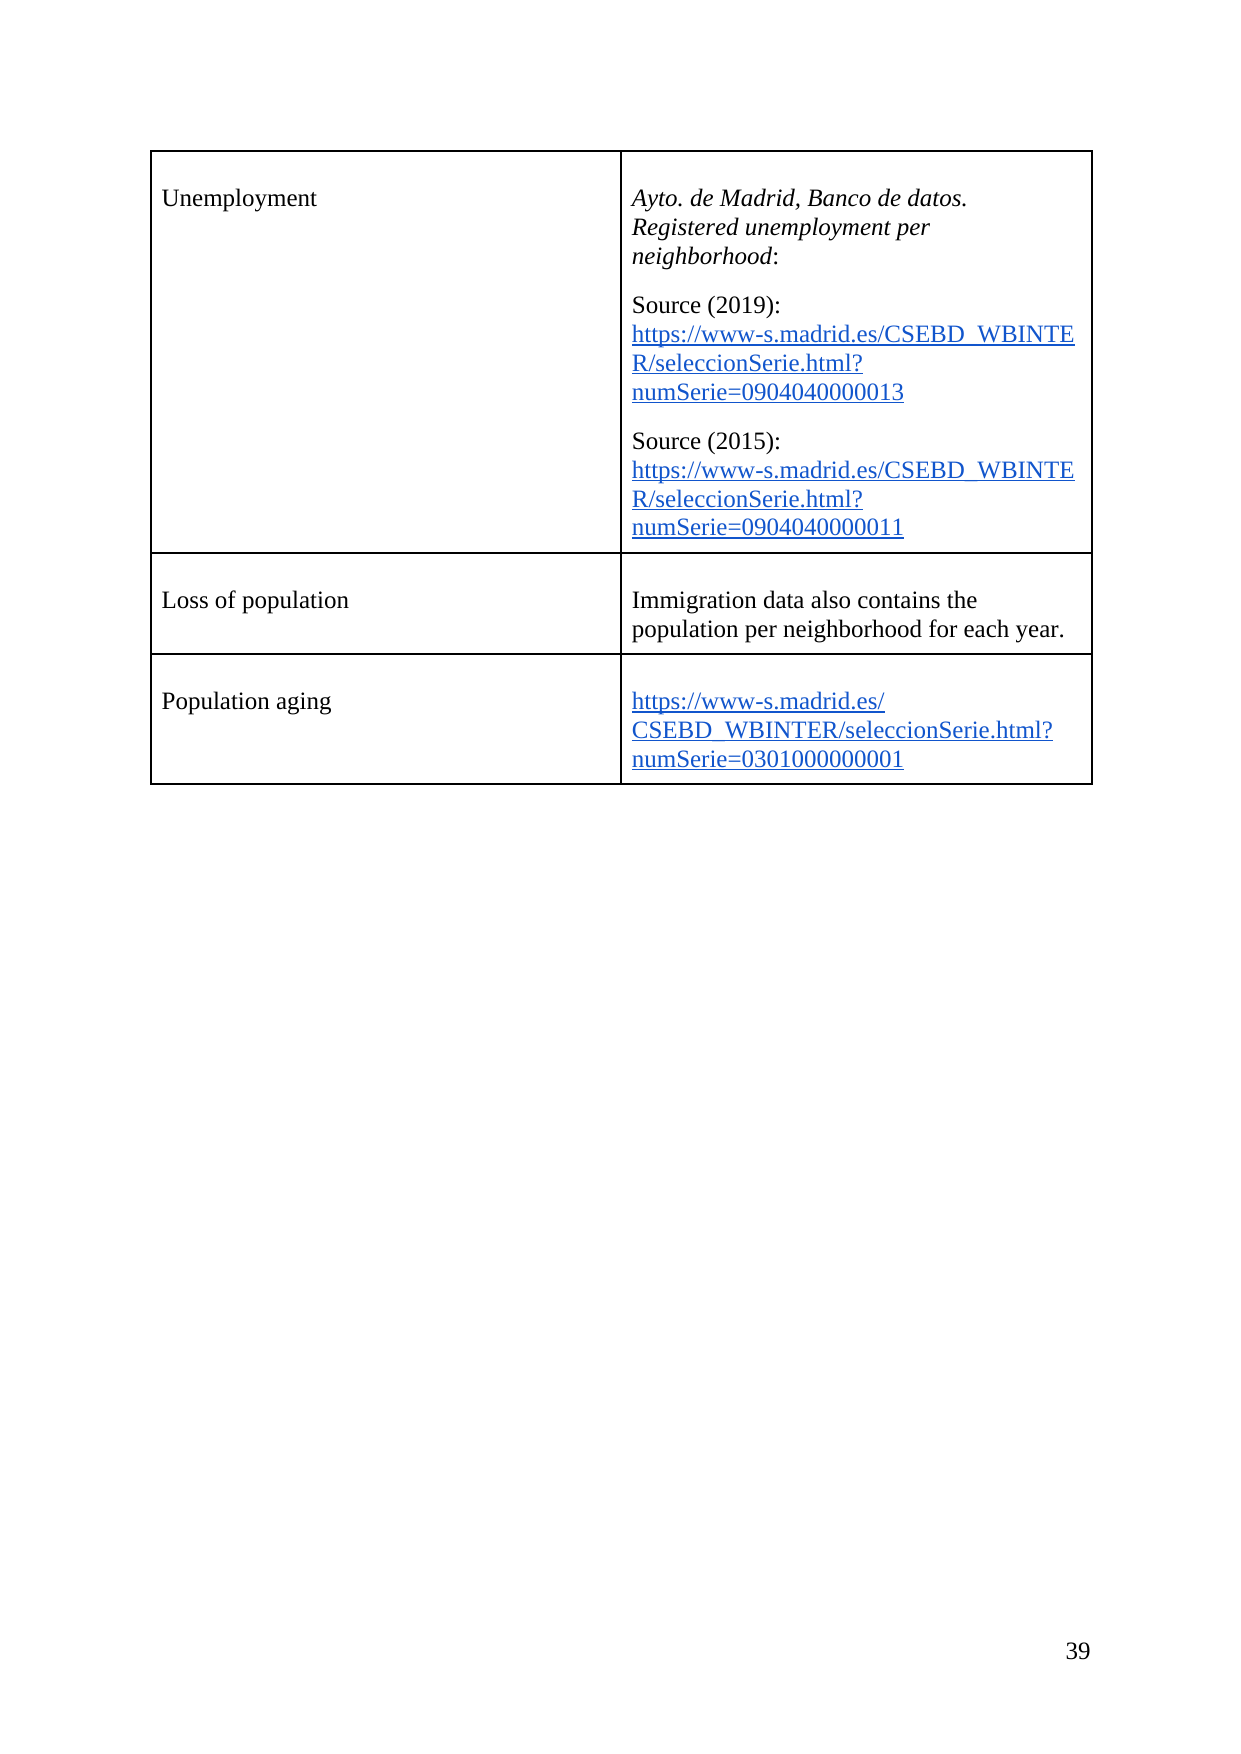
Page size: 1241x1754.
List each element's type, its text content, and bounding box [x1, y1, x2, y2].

table_cell Ayto. de Madrid, Banco de datos. Registered unemployment per neighborhood: Source (2019): https://www-s.madrid.es/CSEBD_WBINTER/seleccionSerie.html?numSerie=0904040000013 Source (2015): https://www-s.madrid.es/CSEBD_WBINTER/seleccionSerie.html?numSerie=0904040000011 [622, 152, 1091, 552]
table_cell Immigration data also contains the population per neighborhood for each year. [622, 554, 1091, 653]
table_cell https://www-s.madrid.es/CSEBD_WBINTER/seleccionSerie.html?numSerie=0301000000001 [622, 655, 1091, 783]
table_cell Population aging [152, 655, 620, 783]
table_cell Loss of population [152, 554, 620, 653]
table_cell Unemployment [152, 152, 620, 552]
